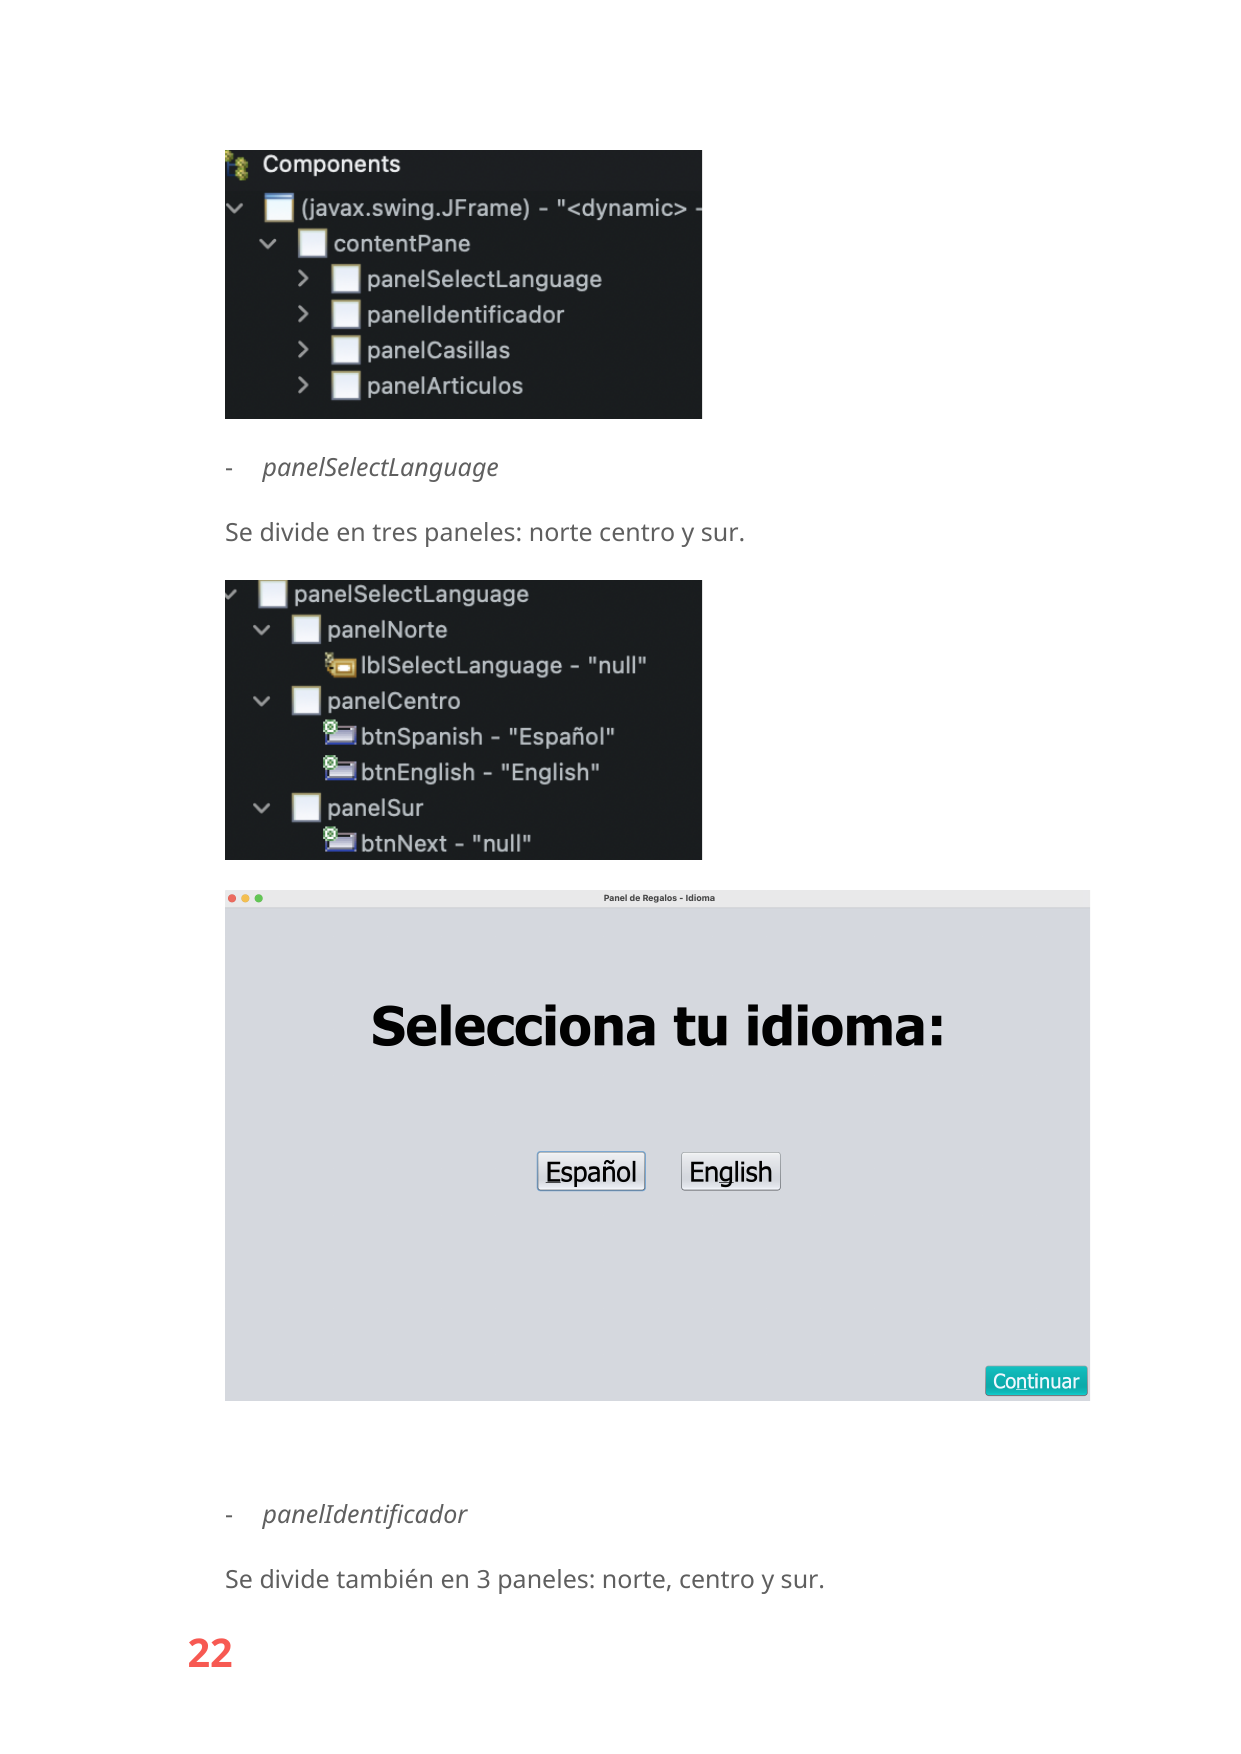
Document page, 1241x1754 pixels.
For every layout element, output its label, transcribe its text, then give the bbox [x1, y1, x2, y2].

picture [225, 580, 703, 860]
picture [225, 150, 703, 419]
text Se divide en tres paneles: norte centro y sur. [225, 515, 1053, 549]
picture [225, 890, 1091, 1401]
list panelSelectLanguage [225, 450, 1053, 484]
list panelIdentificador [225, 1496, 1053, 1531]
text Se divide también en 3 paneles: norte, centro y sur. [225, 1562, 1053, 1596]
